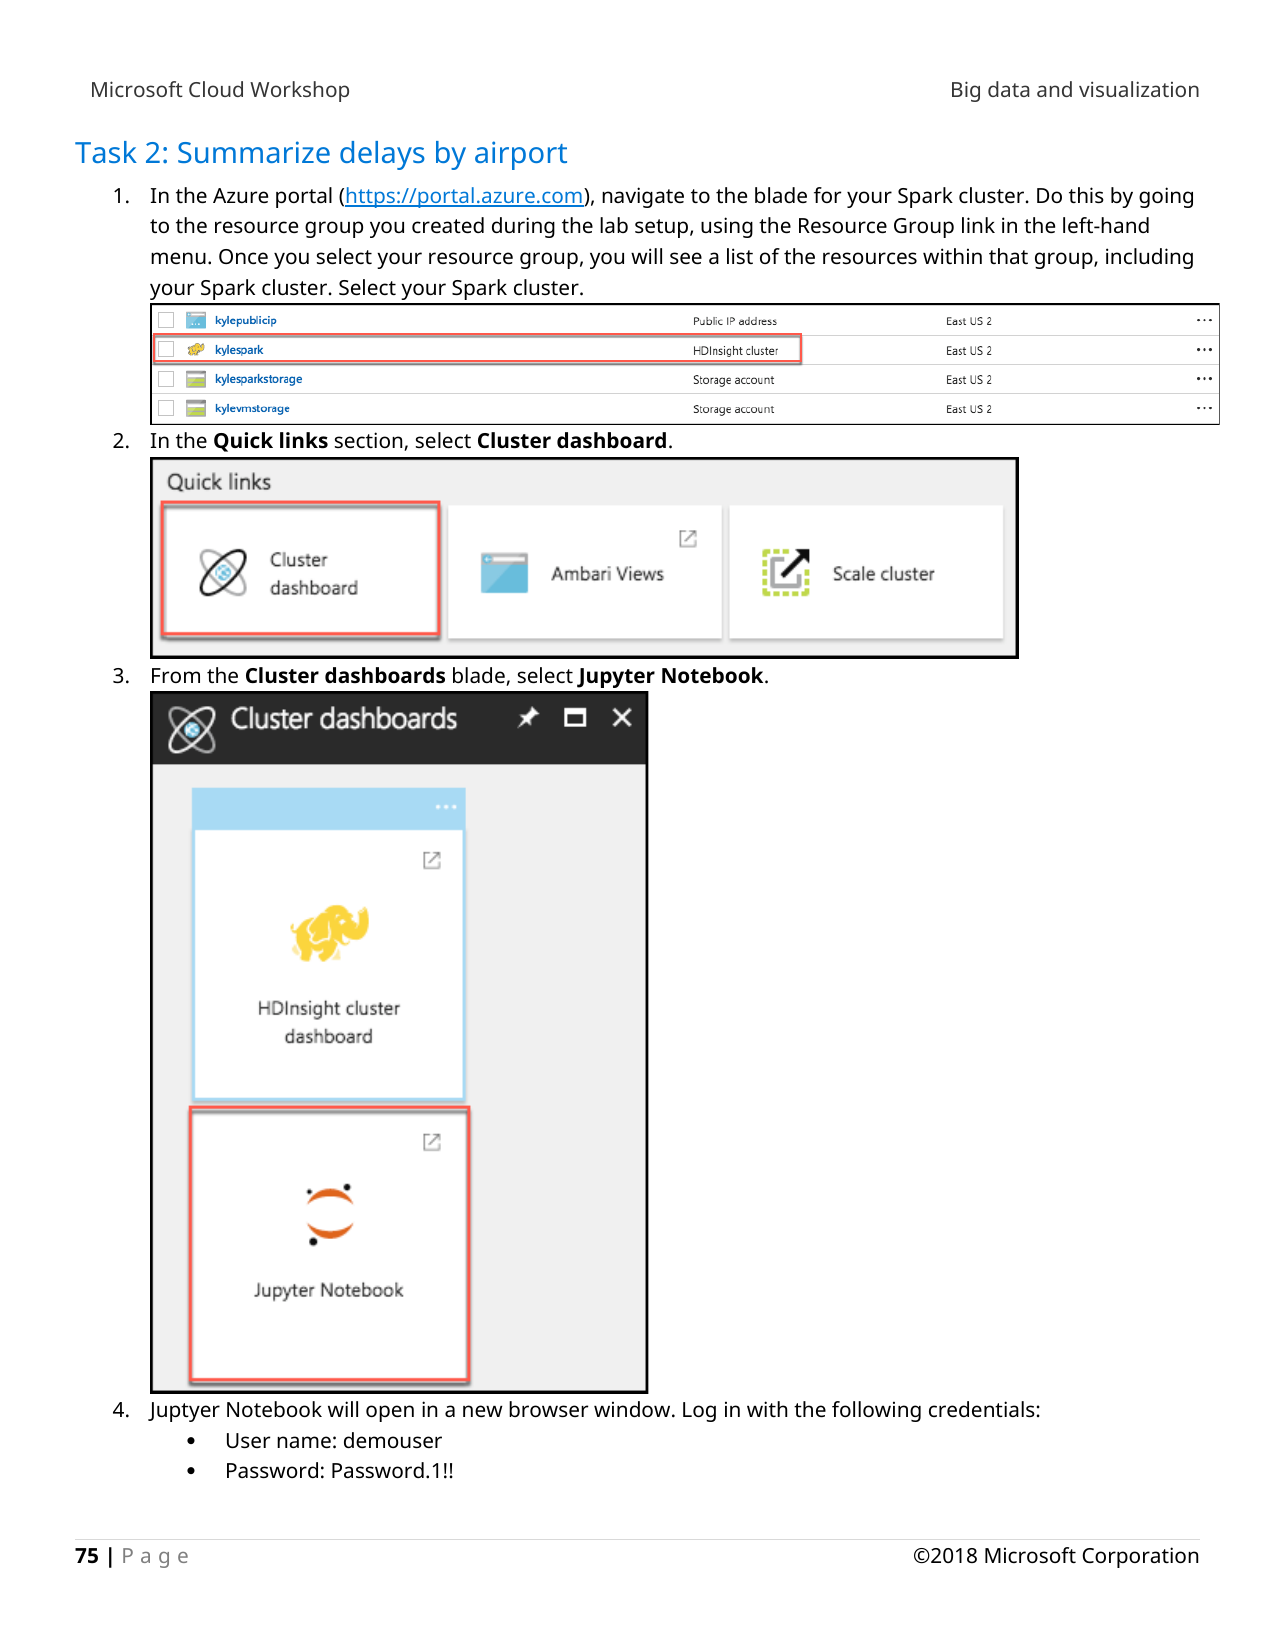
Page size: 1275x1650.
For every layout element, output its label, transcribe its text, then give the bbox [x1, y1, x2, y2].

list Password: Password.1!! [187, 1457, 1200, 1485]
picture [150, 691, 649, 1394]
list User name: demouser [187, 1426, 1200, 1454]
picture [150, 303, 1220, 425]
picture [150, 457, 1019, 659]
list Juptyer Notebook will open in a new browser window. Log in with the following credentials: [112, 1395, 1200, 1424]
subtitle Task 2: Summarize delays by airport [75, 132, 1200, 172]
